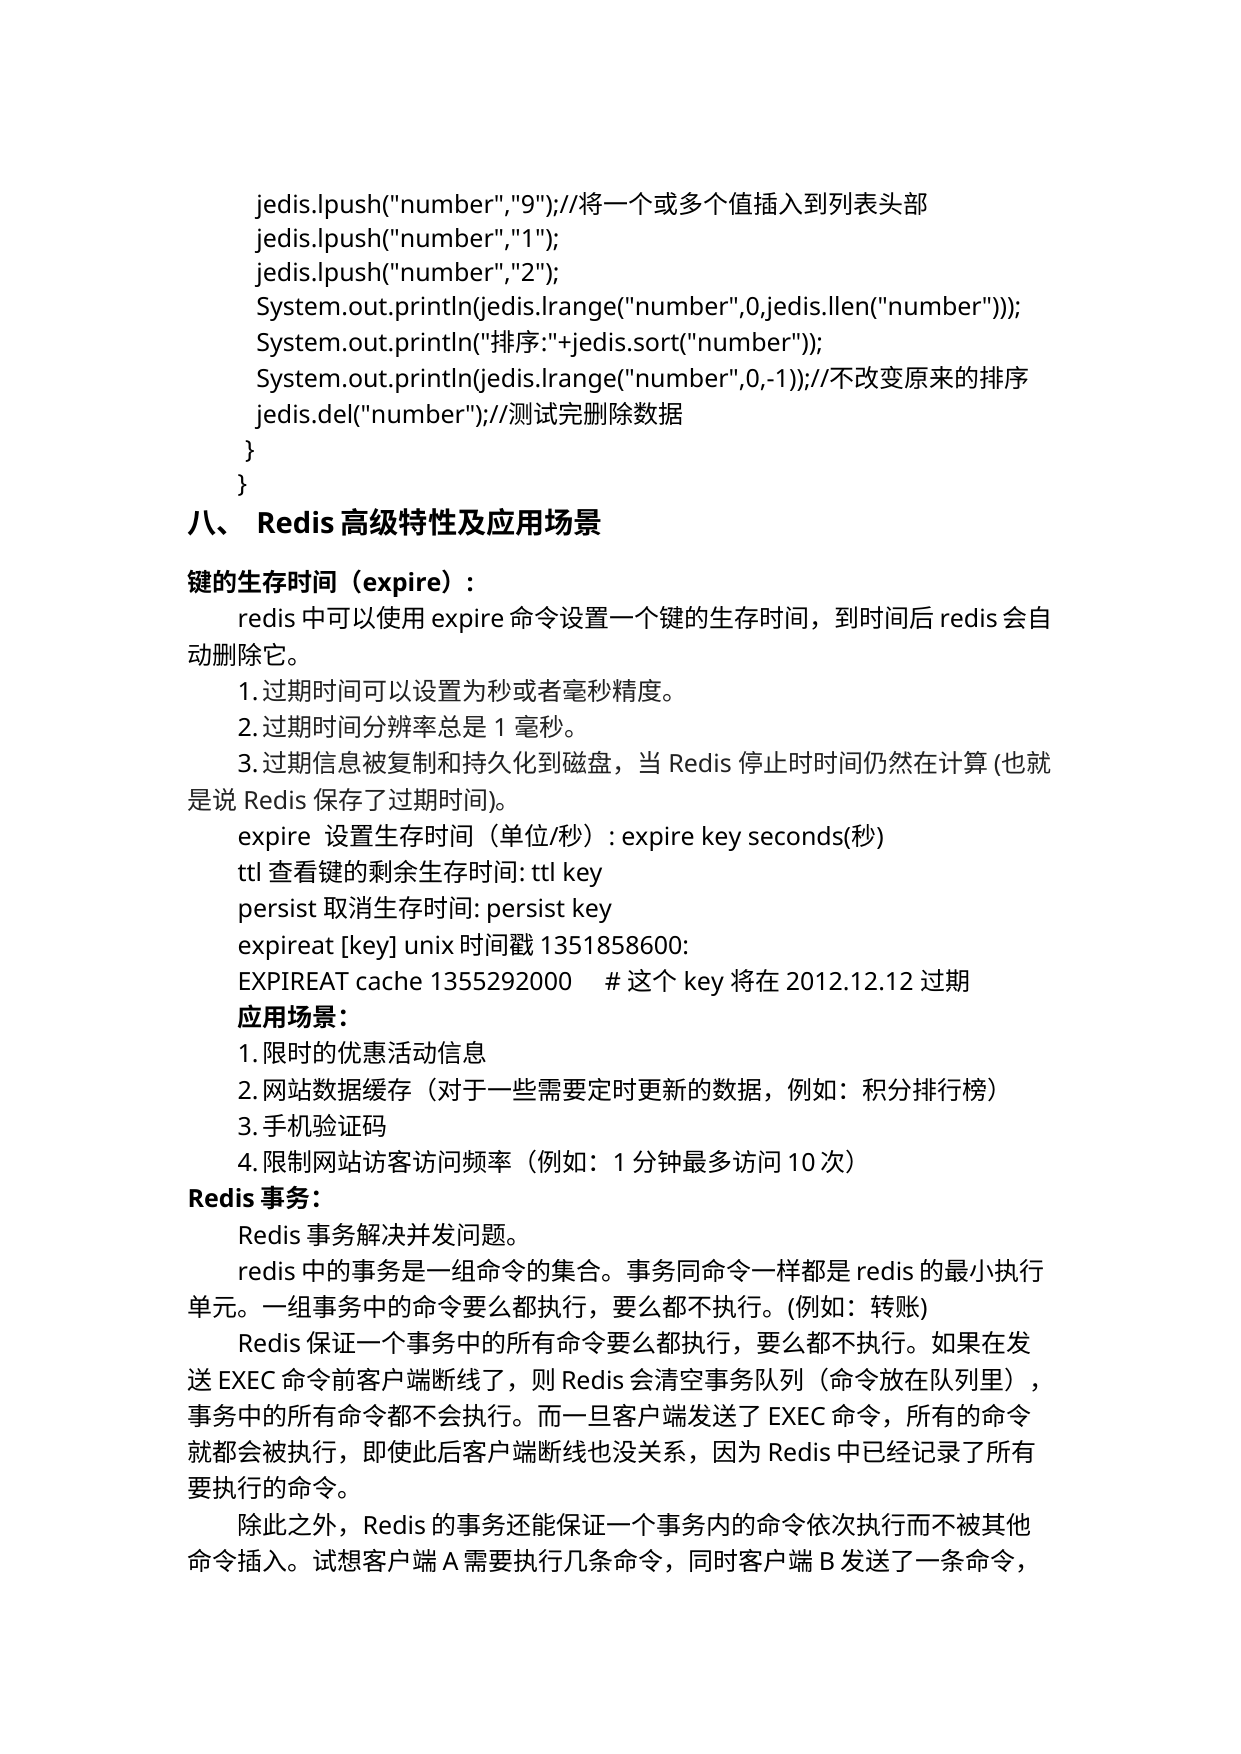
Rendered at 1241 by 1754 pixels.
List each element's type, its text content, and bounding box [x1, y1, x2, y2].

list 限制网站访客访问频率（例如：1分钟最多访问10次） [187, 1143, 1053, 1179]
list 限时的优惠活动信息 [187, 1034, 1053, 1070]
text ttl 查看键的剩余生存时间: ttl key [237, 853, 1053, 889]
text 应用场景： [187, 998, 1053, 1034]
text EXPIREAT cache 1355292000 # 这个 key 将在 2012.12.12 过期 [237, 961, 1053, 998]
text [187, 1505, 1053, 1578]
text 键的生存时间（expire）: [187, 563, 1053, 599]
list Redis高级特性及应用场景 [187, 499, 1053, 542]
text redis中的事务是一组命令的集合。事务同命令一样都是redis的最小执行单元。一组事务中的命令要么都执行，要么都不执行。(例如：转账) [187, 1251, 1053, 1324]
text expire 设置生存时间（单位/秒）: expire key seconds(秒) [237, 816, 1053, 853]
list 网站数据缓存（对于一些需要定时更新的数据，例如：积分排行榜） [187, 1070, 1053, 1106]
list System.out.println("排序:"+jedis.sort("number")); [187, 322, 1053, 359]
list System.out.println(jedis.lrange("number",0,jedis.llen("number"))); [187, 288, 1053, 322]
list jedis.lpush("number","1"); [187, 220, 1053, 254]
text Redis事务解决并发问题。 [187, 1215, 1053, 1251]
list 过期信息被复制和持久化到磁盘，当 Redis 停止时时间仍然在计算 (也就是说 Redis 保存了过期时间)。 [187, 744, 1053, 816]
list 过期时间分辨率总是 1 毫秒。 [187, 708, 1053, 744]
list } [187, 431, 1053, 465]
list System.out.println(jedis.lrange("number",0,-1));//不改变原来的排序 [187, 359, 1053, 395]
text redis中可以使用expire命令设置一个键的生存时间，到时间后redis会自动删除它。 [187, 599, 1053, 671]
text expireat [key] unix时间戳1351858600: [237, 925, 1053, 961]
list } [187, 465, 1053, 499]
text Redis事务： [187, 1179, 1053, 1215]
list jedis.del("number");//测试完删除数据 [187, 395, 1053, 431]
list 过期时间可以设置为秒或者毫秒精度。 [187, 671, 1053, 708]
text persist 取消生存时间: persist key [237, 889, 1053, 925]
text Redis保证一个事务中的所有命令要么都执行，要么都不执行。如果在发送EXEC命令前客户端断线了，则Redis会清空事务队列（命令放在队列里），事务中的所有命令都不会执行。而一旦客户端发送了EXEC命令，所有的命令就都会被执行，即使此后客户端断线也没关系，因为Redis中已经记录了所有要执行的命令。 [187, 1324, 1053, 1505]
list jedis.lpush("number","2"); [187, 254, 1053, 288]
list 手机验证码 [187, 1106, 1053, 1143]
list jedis.lpush("number","9");//将一个或多个值插入到列表头部 [187, 184, 1053, 220]
